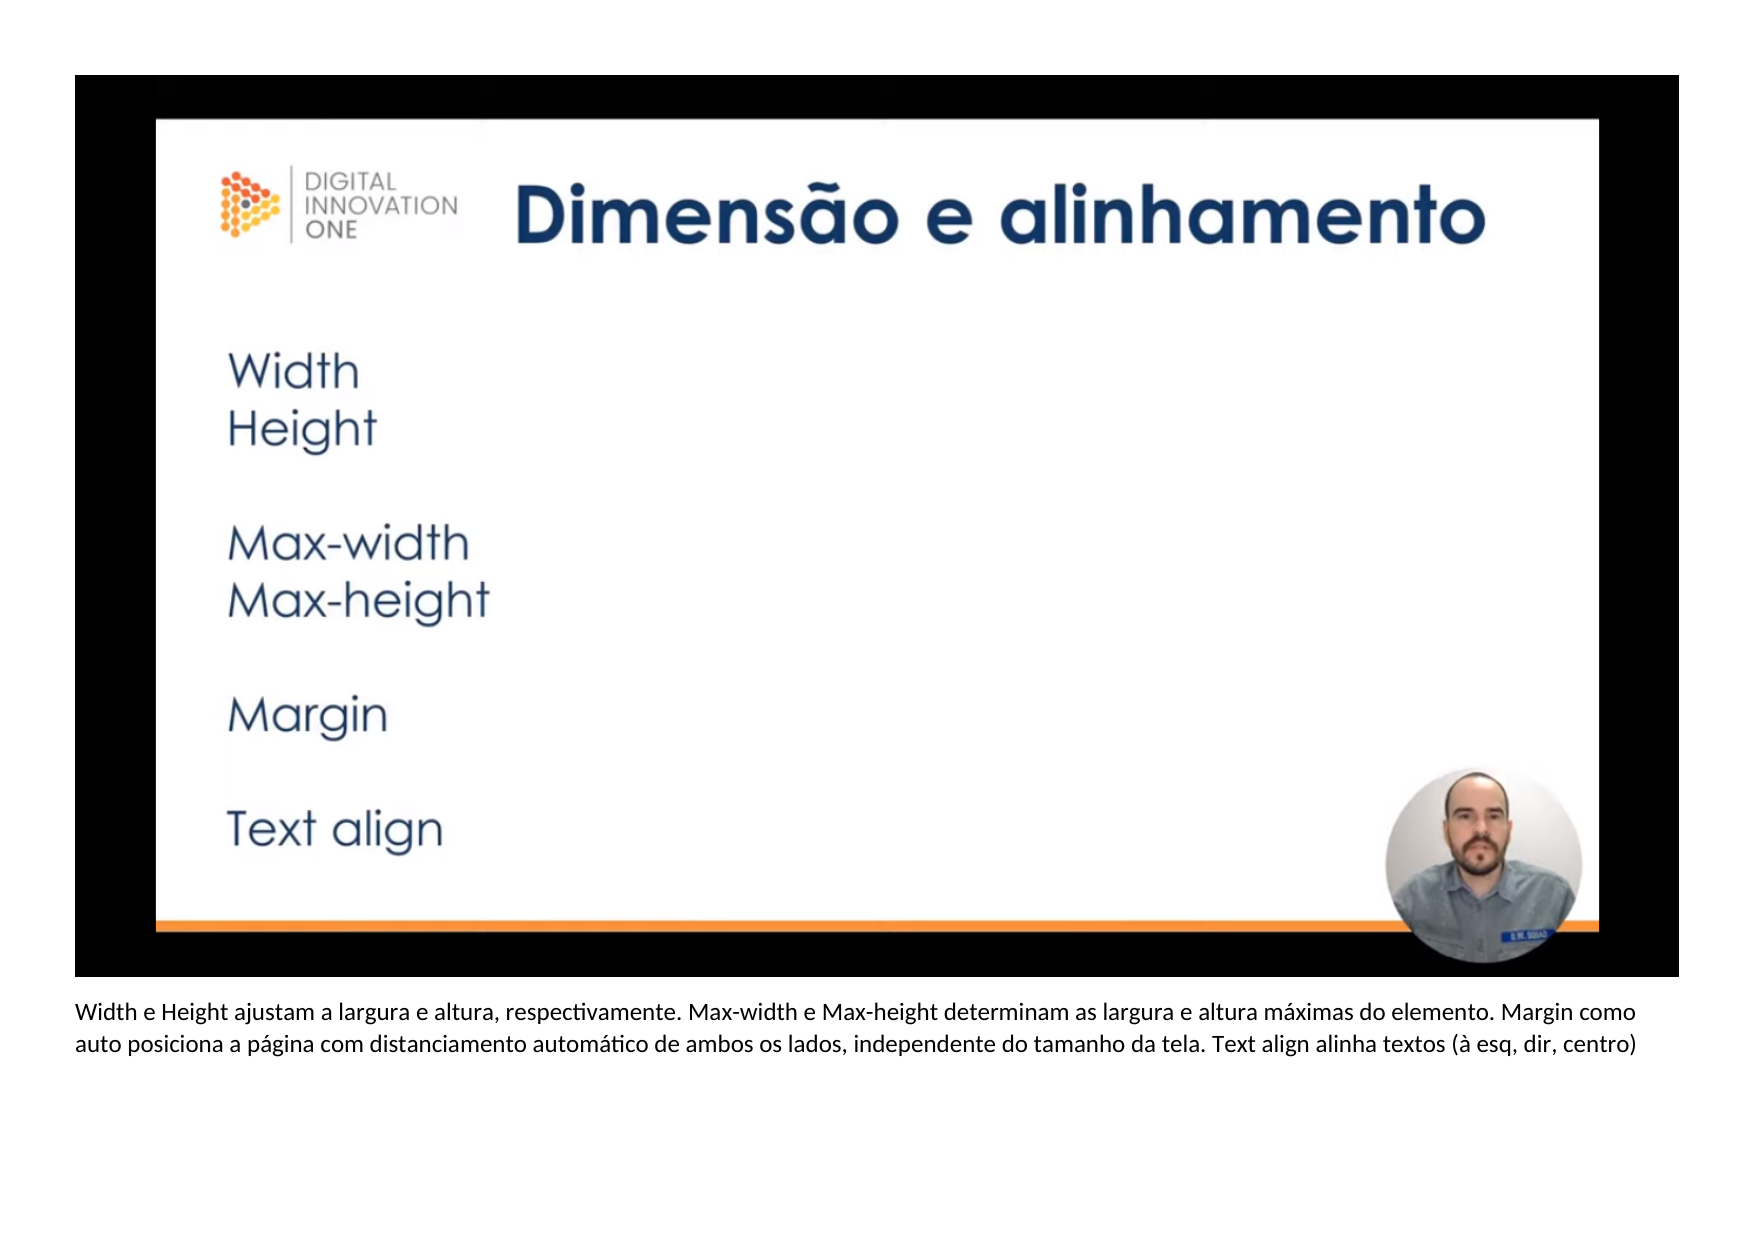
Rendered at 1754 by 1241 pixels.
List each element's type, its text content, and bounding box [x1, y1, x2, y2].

picture [75, 75, 1679, 977]
text Width e Height ajustam a largura e altura, respectivamente. Max-width e Max-height determinam as largura e altura máximas do elemento. Margin como auto posiciona a página com distanciamento automático de ambos os lados, independente do tamanho da tela. Text align alinha textos (à esq, dir, centro) [75, 996, 1679, 1059]
